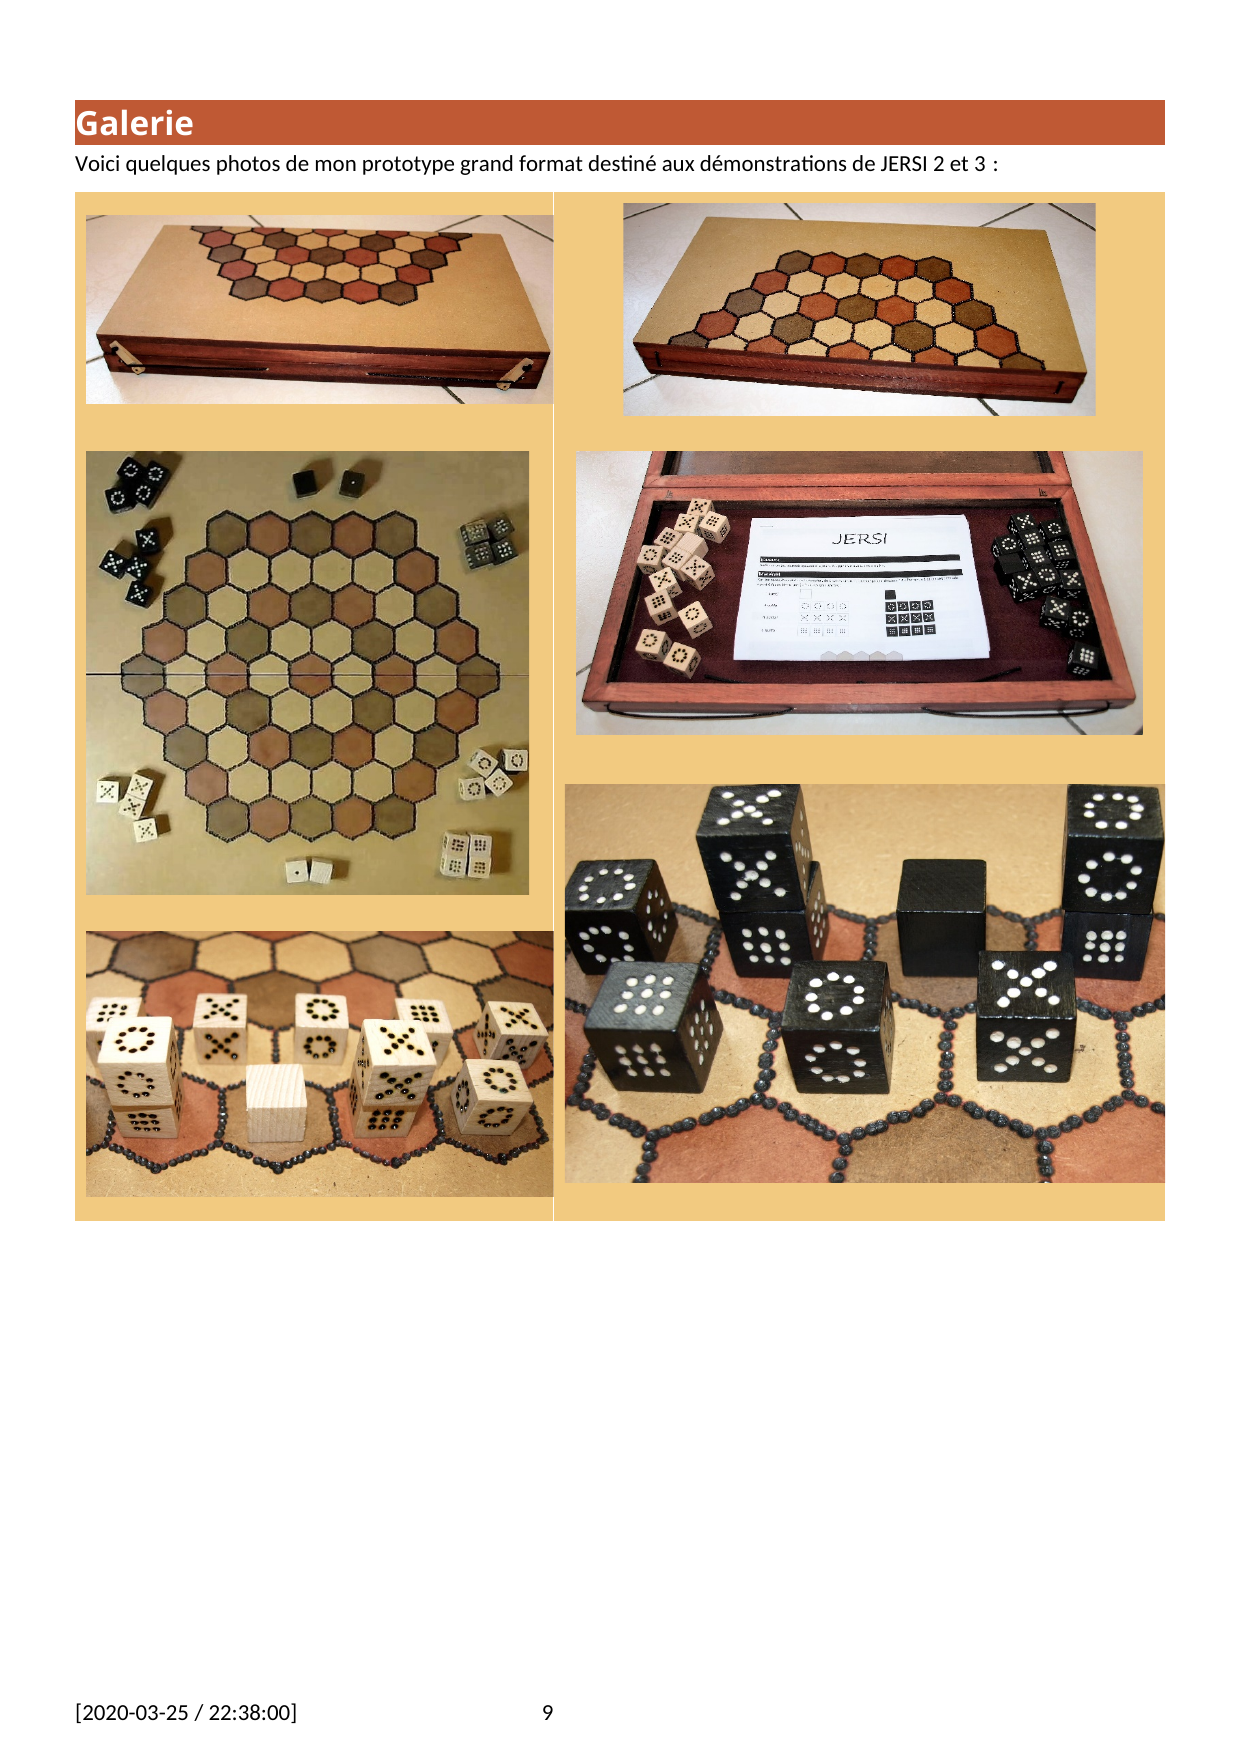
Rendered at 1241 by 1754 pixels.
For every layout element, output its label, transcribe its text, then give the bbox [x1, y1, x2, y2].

table_header [75, 192, 553, 440]
table_header [554, 192, 1165, 440]
subtitle Galerie [194, 100, 1165, 145]
text Voici quelques photos de mon prototype grand format destiné aux démonstrations de JERSI 2 et 3 : [75, 149, 1165, 177]
table_cell [554, 759, 1165, 1221]
table_cell [75, 440, 553, 919]
picture [623, 203, 1096, 416]
picture [564, 784, 1166, 1183]
table_cell [554, 440, 1165, 759]
picture [86, 451, 530, 895]
picture [576, 451, 1143, 735]
picture [86, 215, 554, 404]
table_cell [75, 919, 553, 1221]
picture [86, 931, 554, 1197]
